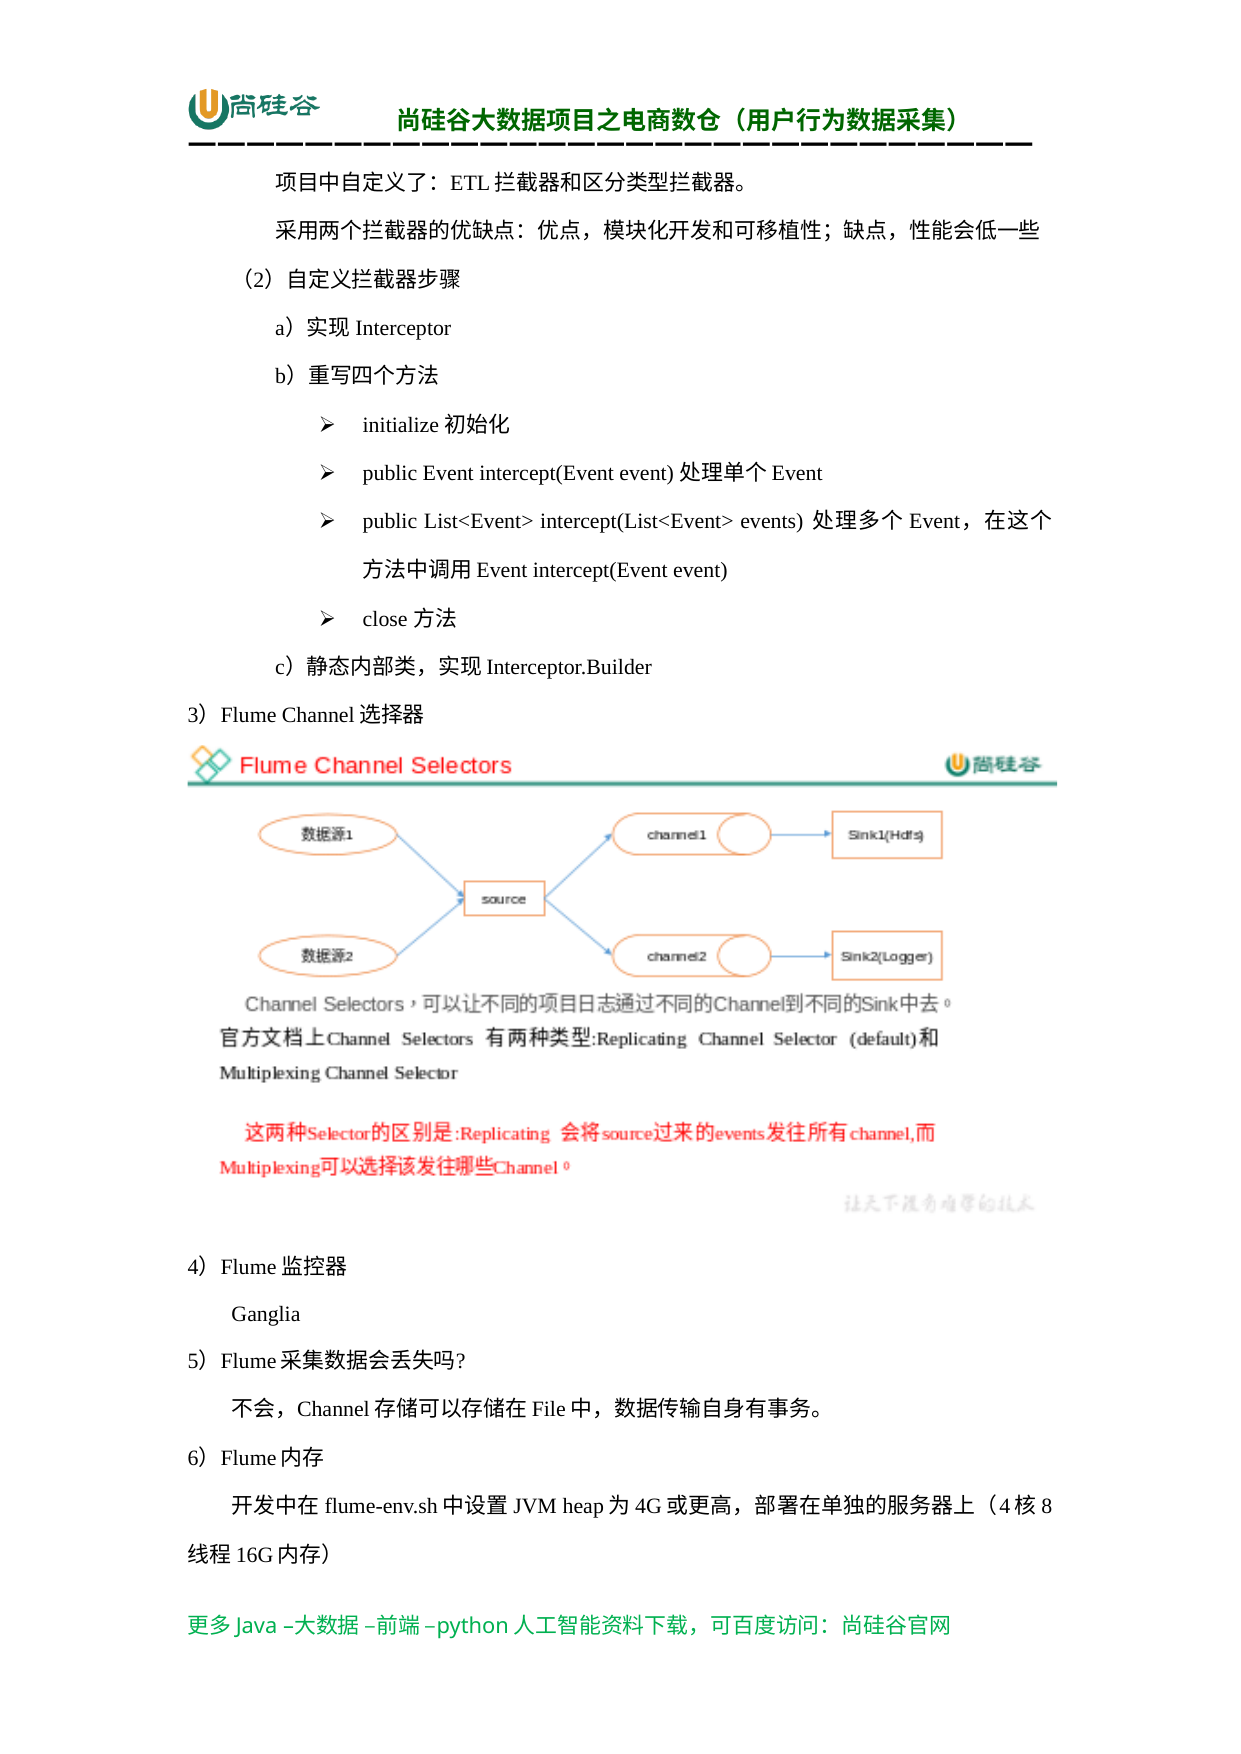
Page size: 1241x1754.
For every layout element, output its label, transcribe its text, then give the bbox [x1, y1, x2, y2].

text 4）Flume 监控器 [187, 1226, 1053, 1281]
text 项目中自定义了：ETL拦截器和区分类型拦截器。 [187, 165, 1053, 197]
list public List<Event> intercept(List<Event> events) 处理多个Event，在这个方法中调用Event intercept(Event event) [319, 503, 1053, 584]
text 开发中在flume-env.sh中设置JVM heap为4G或更高，部署在单独的服务器上（4核8线程16G内存） [187, 1487, 1053, 1569]
list close 方法 [319, 600, 1053, 633]
text （2）自定义拦截器步骤 [187, 261, 1053, 294]
text c）静态内部类，实现Interceptor.Builder [231, 648, 1053, 681]
text b）重写四个方法 [231, 358, 1053, 391]
text 3）Flume Channel选择器 [187, 697, 1053, 729]
list initialize 初始化 [319, 406, 1053, 439]
text Ganglia [187, 1297, 1053, 1330]
text 5）Flume采集数据会丢失吗? [187, 1342, 1053, 1375]
text 采用两个拦截器的优缺点：优点，模块化开发和可移植性；缺点，性能会低一些 [231, 213, 1053, 246]
list public Event intercept(Event event) 处理单个Event [319, 455, 1053, 487]
picture [187, 88, 320, 130]
text 6）Flume内存 [187, 1439, 1053, 1472]
text a）实现 Interceptor [231, 310, 1053, 342]
text 不会，Channel存储可以存储在File中，数据传输自身有事务。 [187, 1391, 1053, 1423]
